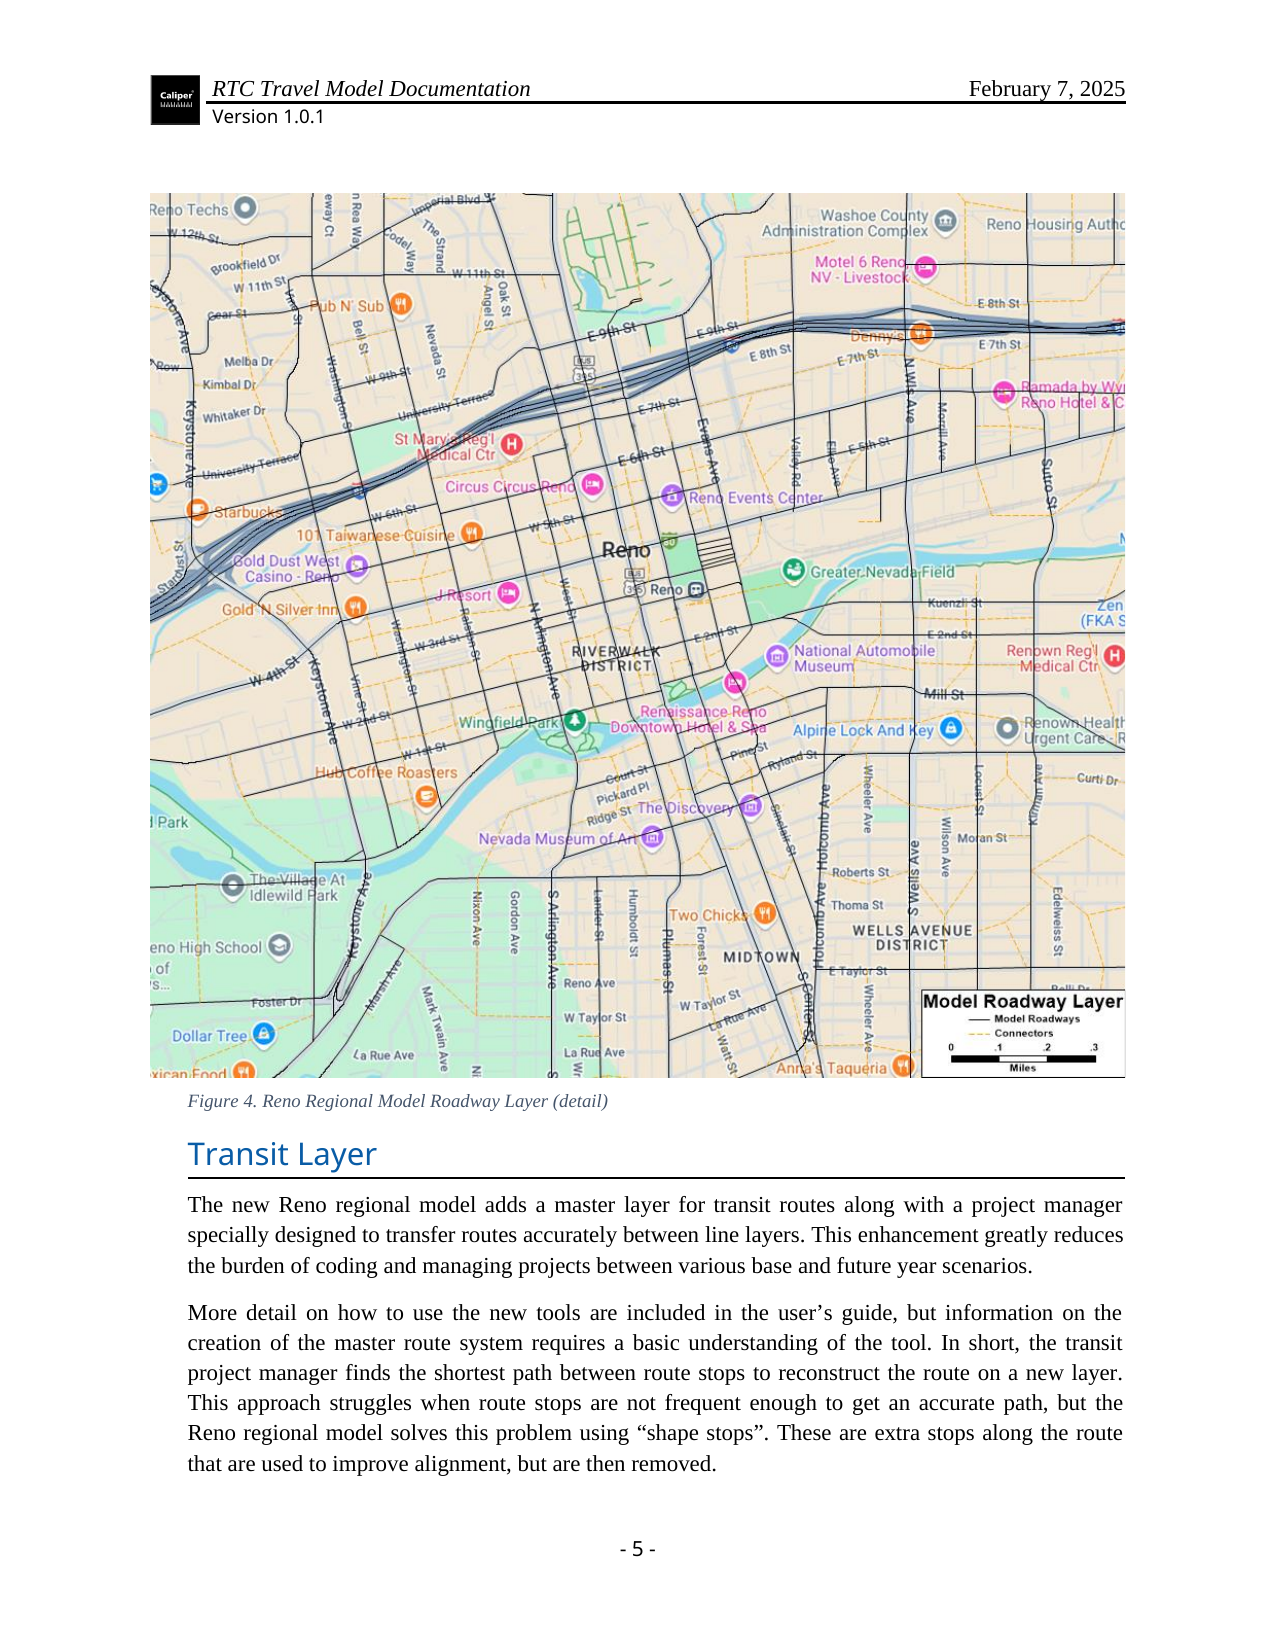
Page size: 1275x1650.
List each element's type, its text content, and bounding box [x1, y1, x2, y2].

picture [150, 193, 1125, 1078]
subtitle Transit Layer [187, 1132, 1125, 1179]
text The new Reno regional model adds a master layer for transit routes along with a project manager specially designed to transfer routes accurately between line layers. This enhancement greatly reduces the burden of coding and managing projects between various base and future year scenarios. [187, 1191, 1125, 1278]
text More detail on how to use the new tools are included in the user’s guide, but information on the creation of the master route system requires a basic understanding of the tool. In short, the transit project manager finds the shortest path between route stops to reconstruct the route on a new layer. This approach struggles when route stops are not frequent enough to get an accurate path, but the Reno regional model solves this problem using “shape stops”. These are extra stops along the route that are used to improve alignment, but are then removed. [187, 1299, 1125, 1476]
picture [150, 75, 200, 125]
